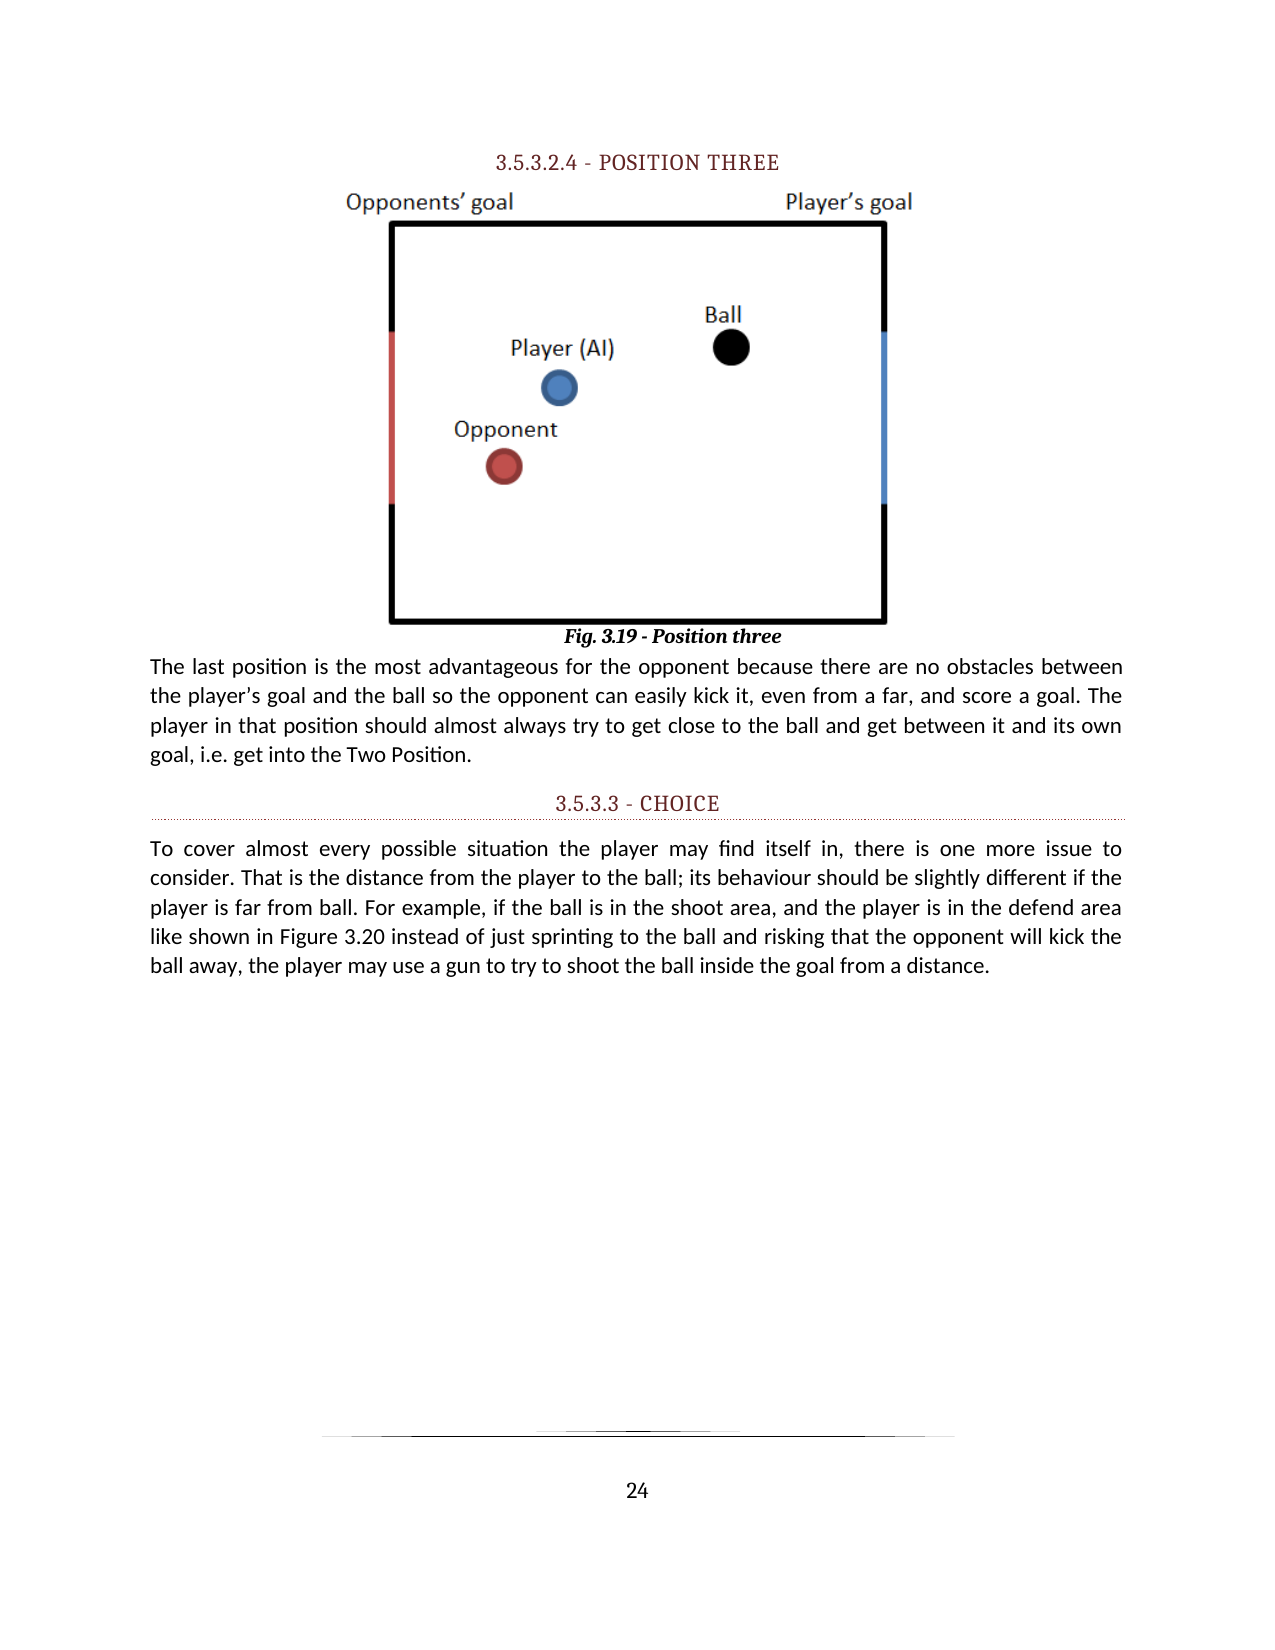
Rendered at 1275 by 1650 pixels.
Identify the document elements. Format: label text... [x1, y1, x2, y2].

text To cover almost every possible situation the player may find itself in, there is one more issue to consider. That is the distance from the player to the ball; its behaviour should be slightly different if the player is far from ball. For example, if the ball is in the shoot area, and the player is in the defend area like shown in Figure 3.20 instead of just sprinting to the ball and risking that the opponent will kick the ball away, the player may use a gun to try to shoot the ball inside the goal from a distance. [150, 834, 1125, 979]
text The last position is the most advantageous for the opponent because there are no obstacles between the player’s goal and the ball so the opponent can easily kick it, even from a far, and score a goal. The player in that position should almost always try to get close to the ball and get between it and its own goal, i.e. get into the Two Position. [150, 652, 1125, 768]
picture [341, 190, 934, 631]
subtitle 3.5.3.2.4 - Position Three [150, 150, 1125, 176]
subtitle 3.5.3.3 - Choice [150, 791, 1125, 820]
